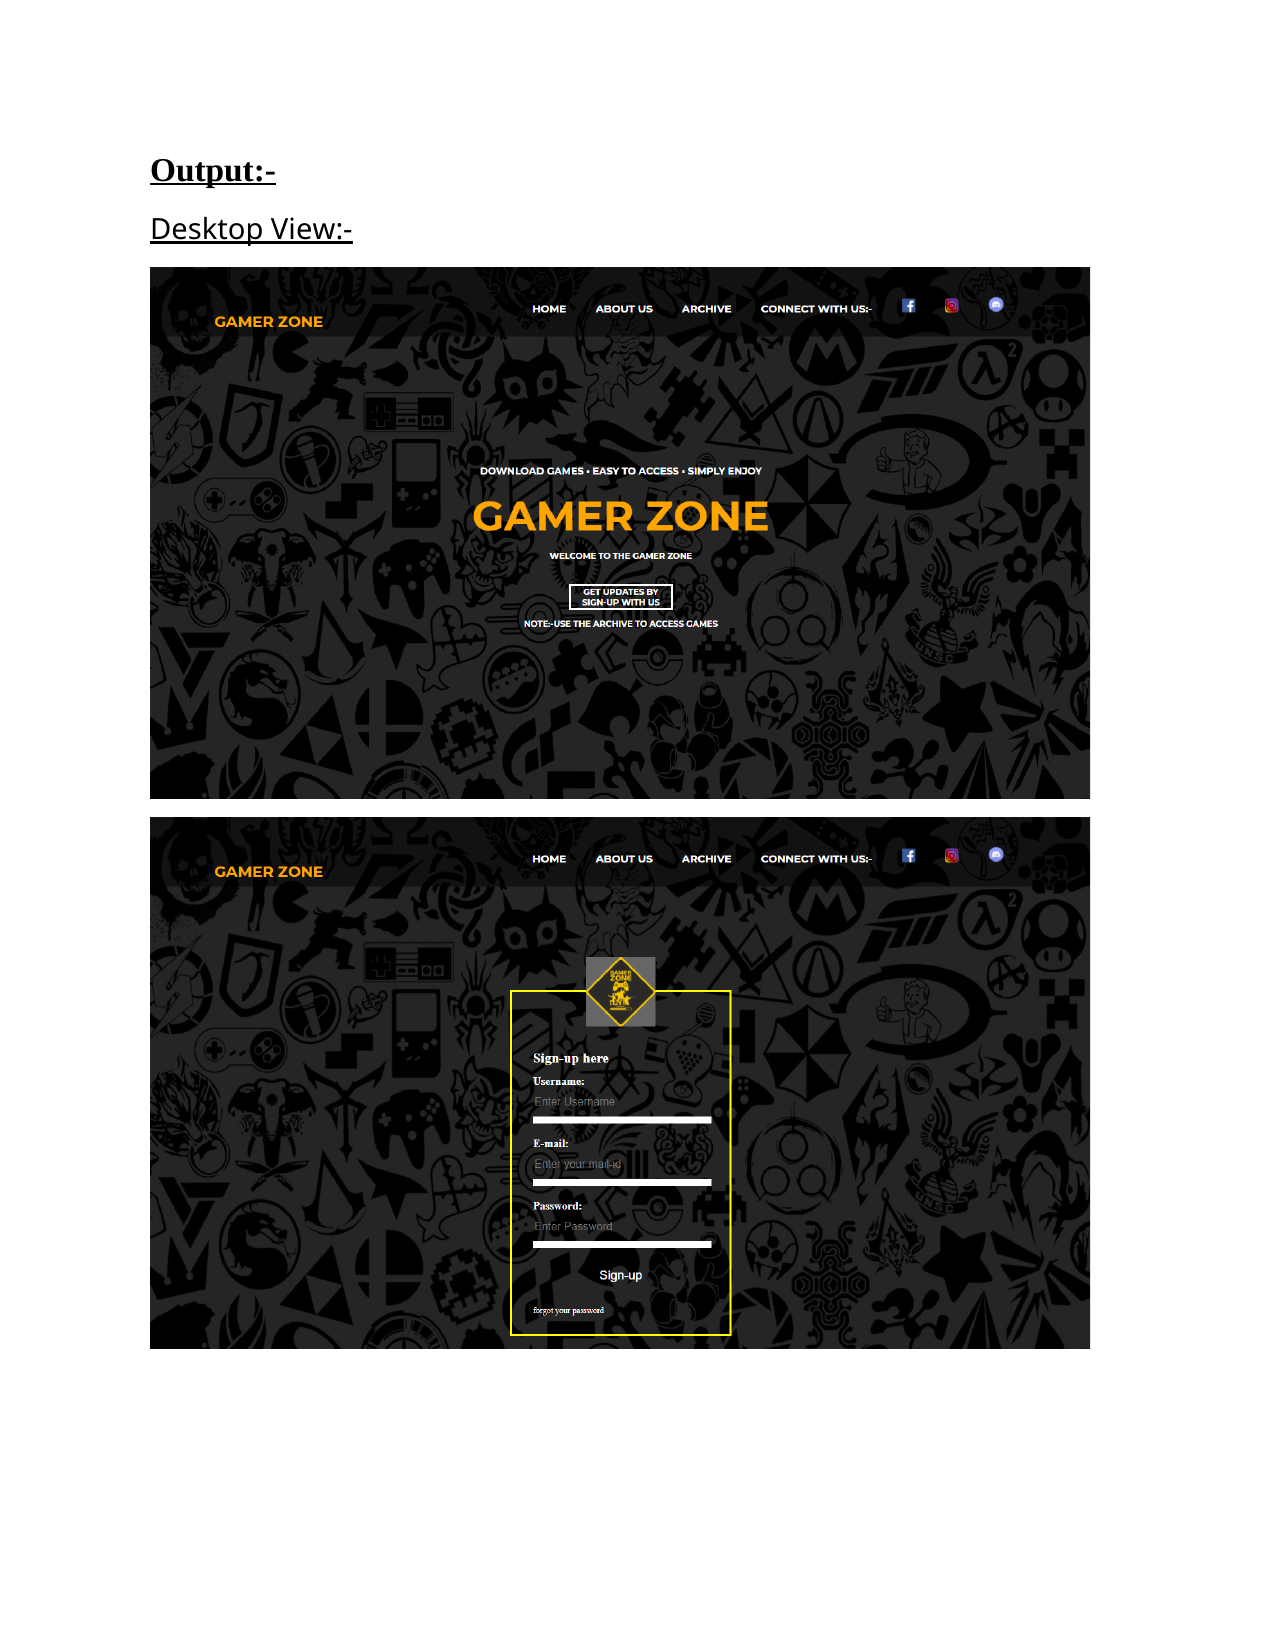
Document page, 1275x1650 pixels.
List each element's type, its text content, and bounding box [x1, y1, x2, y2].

picture [150, 267, 1091, 799]
text Output:- [150, 150, 1125, 188]
picture [150, 817, 1091, 1349]
text Desktop View:- [150, 208, 1125, 248]
